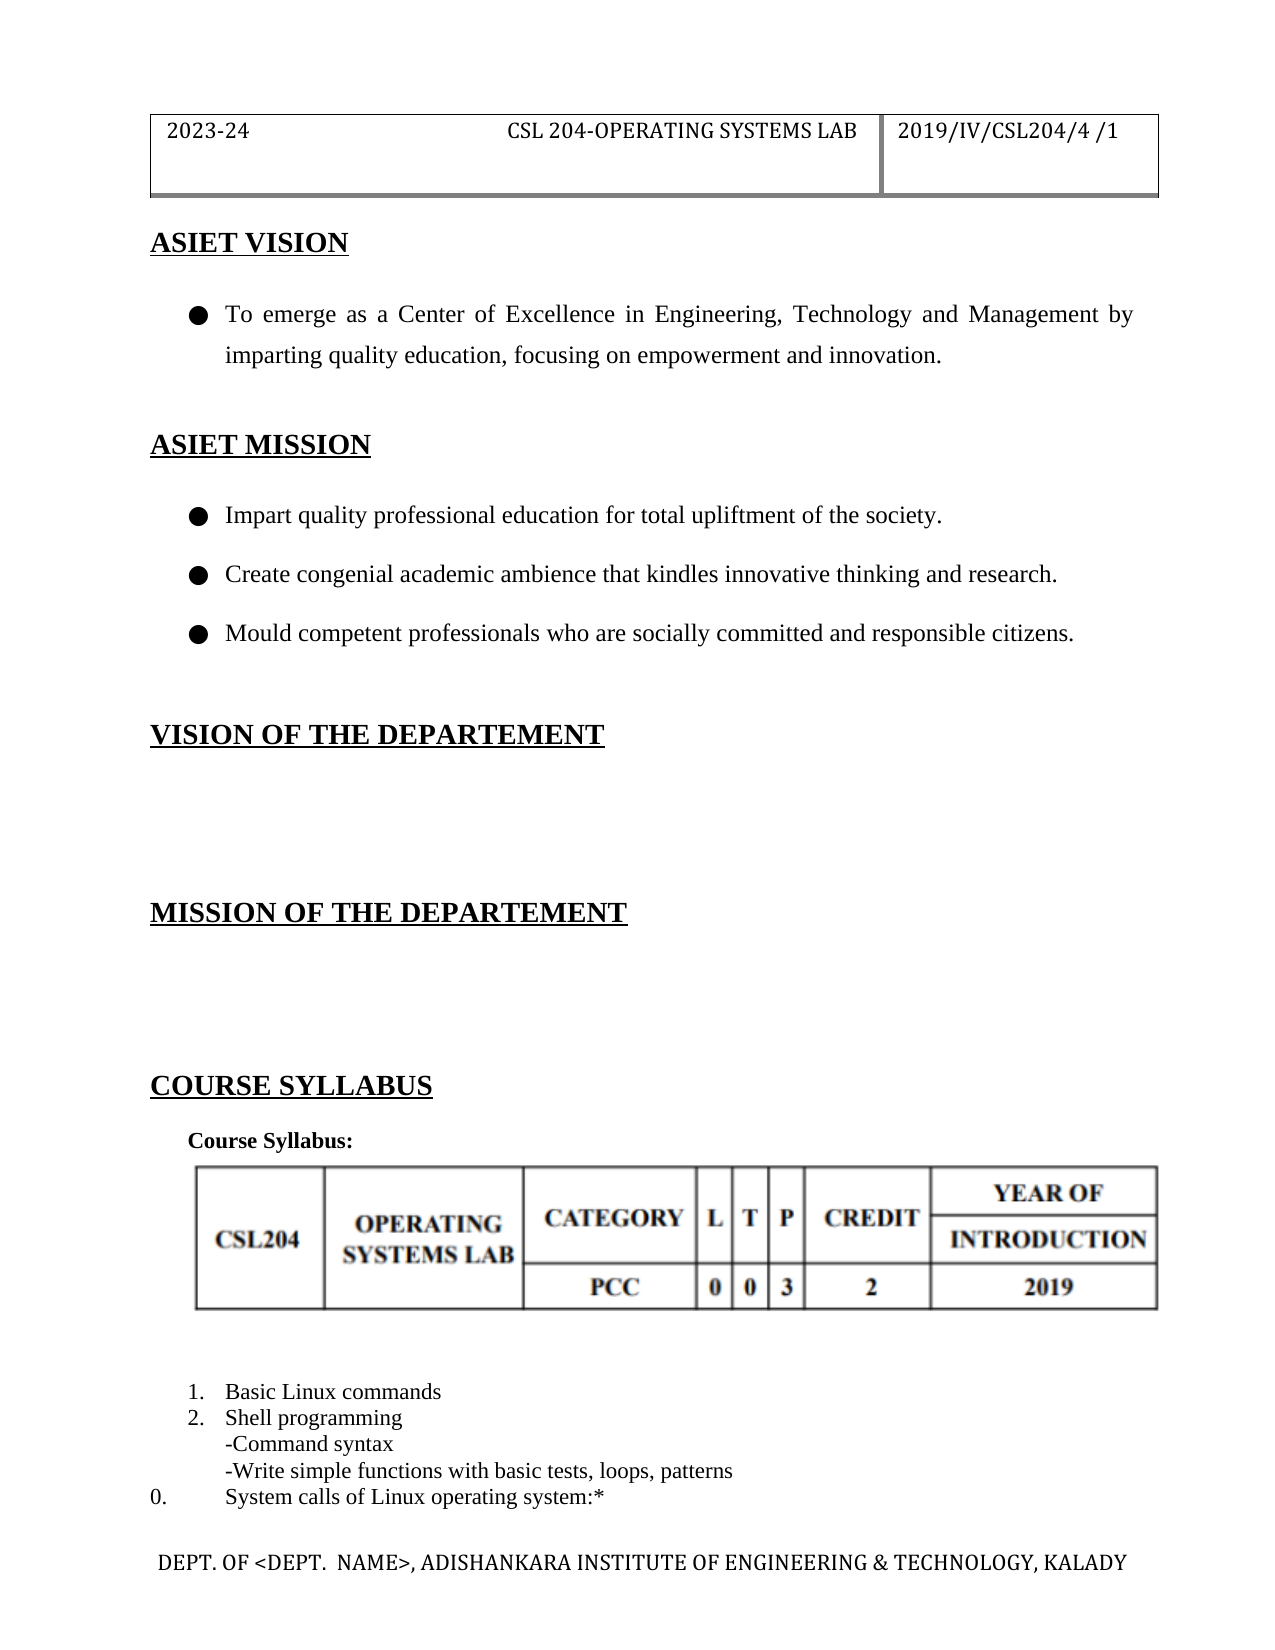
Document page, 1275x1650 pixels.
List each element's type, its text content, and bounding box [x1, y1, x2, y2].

text Course Syllabus: [187, 1127, 1134, 1154]
list Impart quality professional education for total upliftment of the society. [187, 487, 1134, 538]
list Create congenial academic ambience that kindles innovative thinking and research. [187, 546, 1134, 597]
list To emerge as a Center of Excellence in Engineering, Technology and Management by imparting quality education, focusing on empowerment and innovation. [187, 285, 1134, 369]
text -Command syntax [225, 1430, 1134, 1457]
list Mould competent professionals who are socially committed and responsible citizens. [187, 604, 1134, 656]
list Shell programming [187, 1404, 1134, 1430]
list System calls of Linux operating system:* [150, 1483, 1134, 1509]
text ASIET MISSION [150, 427, 1134, 461]
text VISION OF THE DEPARTEMENT [150, 717, 1134, 751]
picture [187, 1161, 1168, 1322]
text -Write simple functions with basic tests, loops, patterns [225, 1457, 1134, 1483]
list Basic Linux commands [187, 1378, 1134, 1404]
text MISSION OF THE DEPARTEMENT [150, 895, 1134, 929]
text COURSE SYLLABUS [150, 1068, 1134, 1101]
text ASIET VISION [150, 226, 1134, 259]
